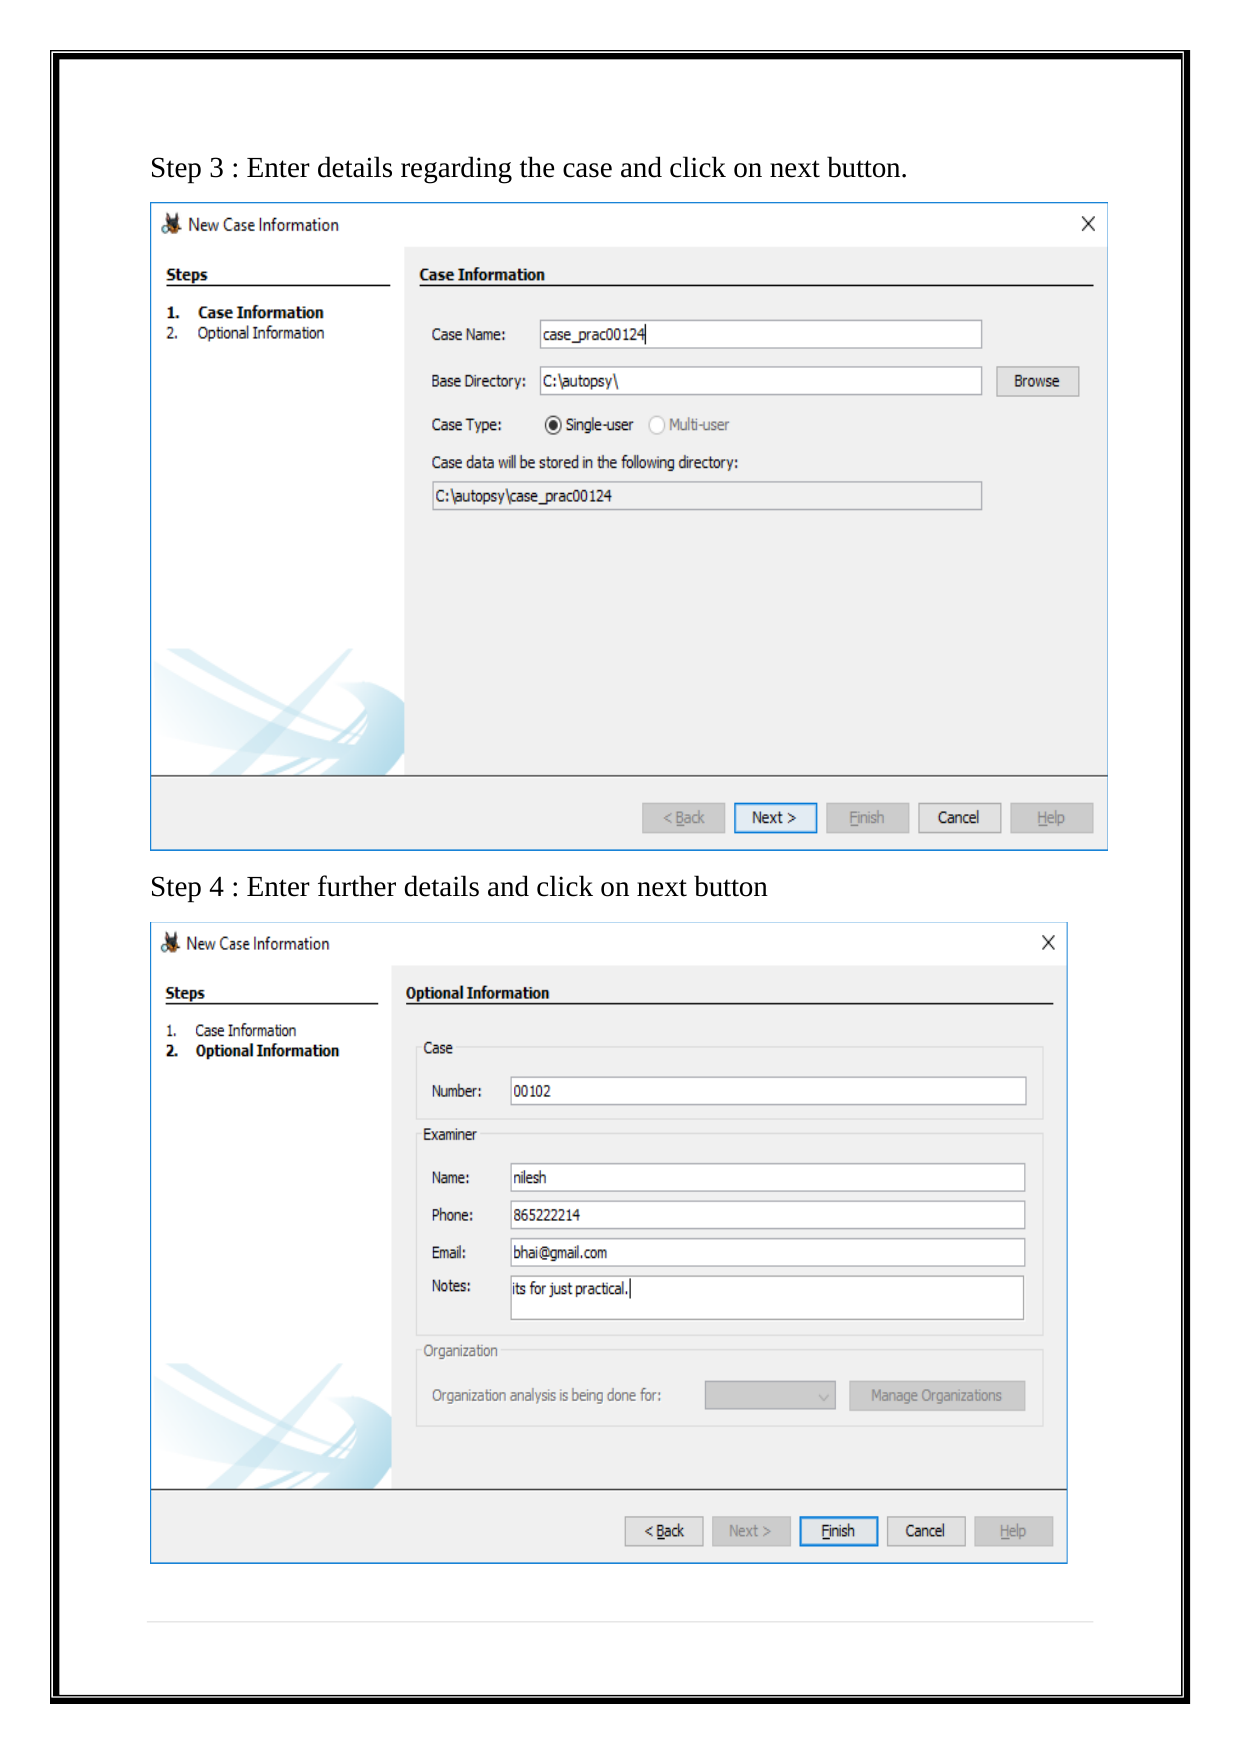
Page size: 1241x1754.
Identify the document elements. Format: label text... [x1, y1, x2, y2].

picture [150, 922, 1068, 1564]
picture [150, 202, 1108, 851]
text Step 3 : Enter details regarding the case and click on next button. [150, 150, 1184, 183]
